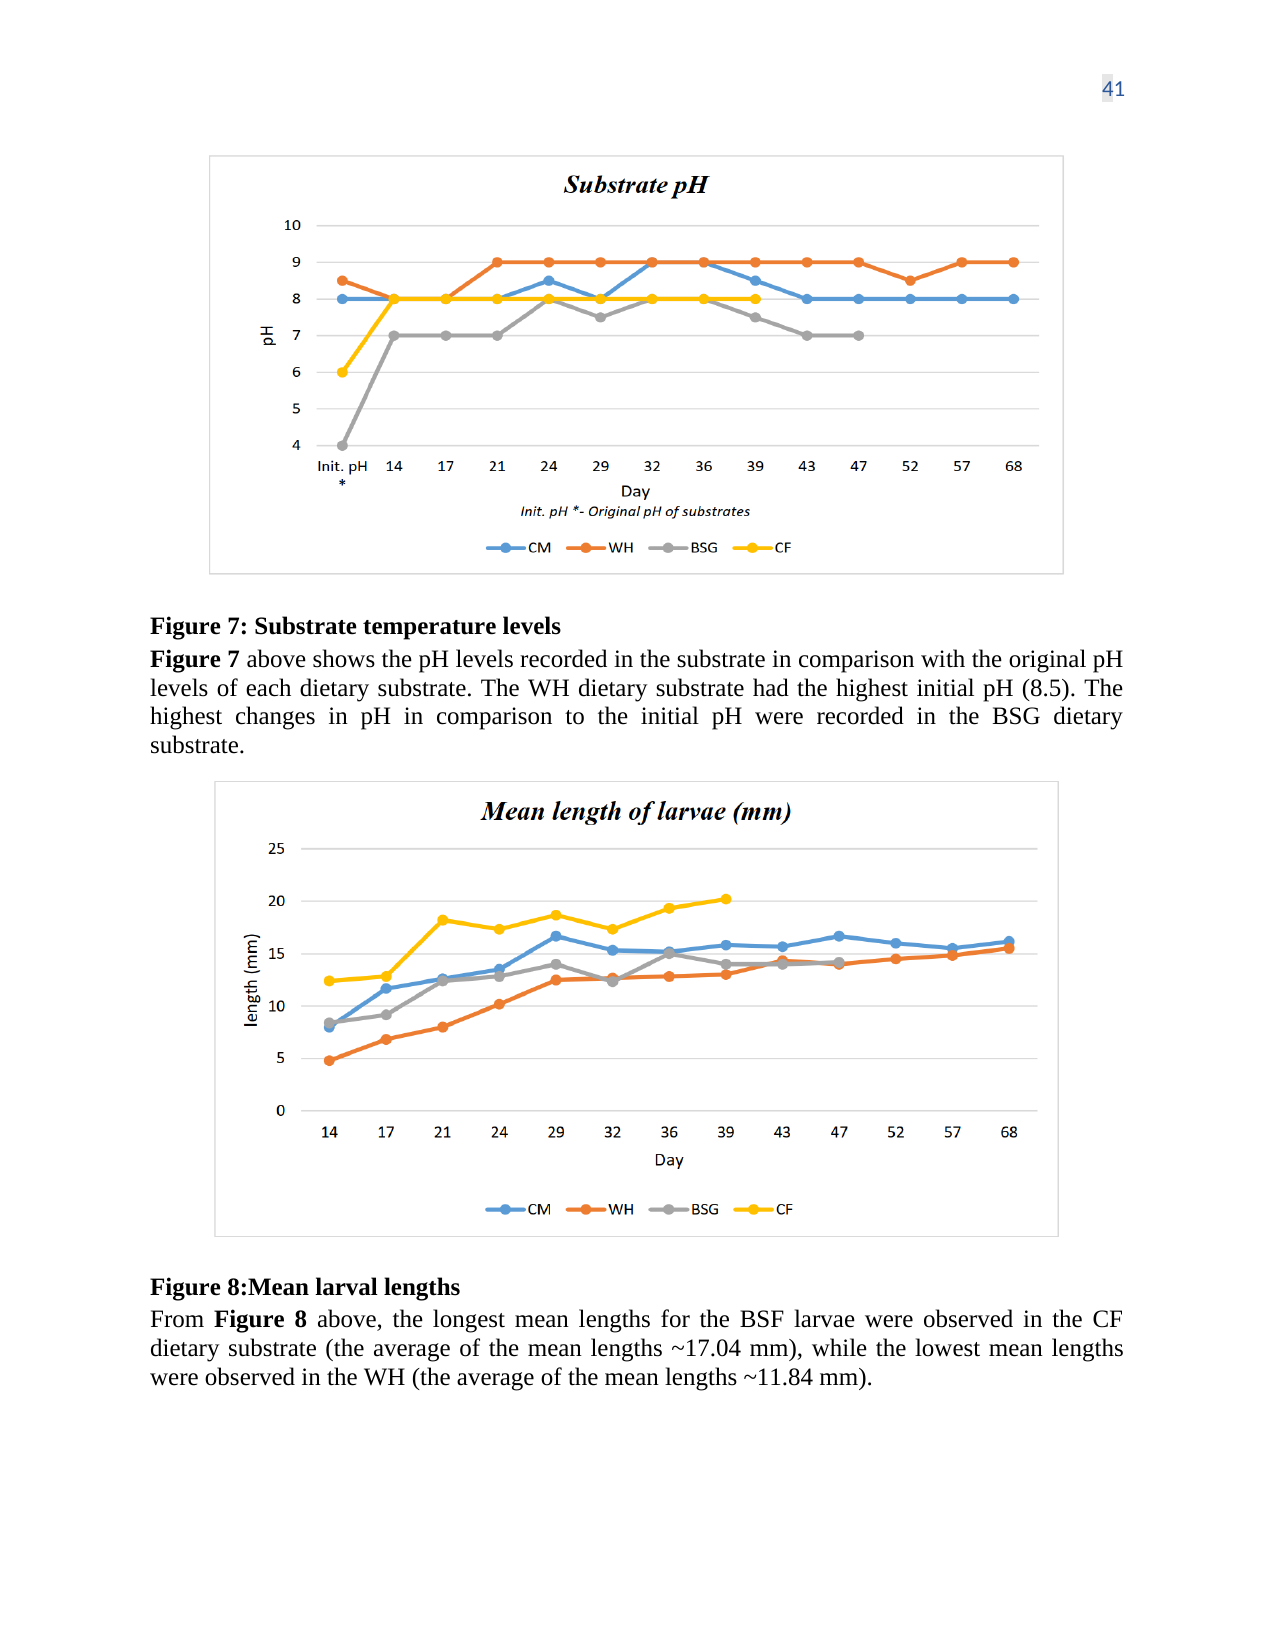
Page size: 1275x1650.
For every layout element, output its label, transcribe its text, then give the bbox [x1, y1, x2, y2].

text Figure 7: Substrate temperature levels [150, 611, 1125, 640]
text Figure 8:Mean larval lengths [150, 1272, 1125, 1300]
picture [203, 150, 1072, 584]
text From Figure 8 above, the longest mean lengths for the BSF larvae were observed in the CF dietary substrate (the average of the mean lengths ~17.04 mm), while the lowest mean lengths were observed in the WH (the average of the mean lengths ~11.84 mm). [150, 1304, 1125, 1391]
picture [208, 775, 1067, 1245]
text Figure 7 above shows the pH levels recorded in the substrate in comparison with the original pH levels of each dietary substrate. The WH dietary substrate had the highest initial pH (8.5). The highest changes in pH in comparison to the initial pH were recorded in the BSG dietary substrate. [150, 644, 1125, 759]
